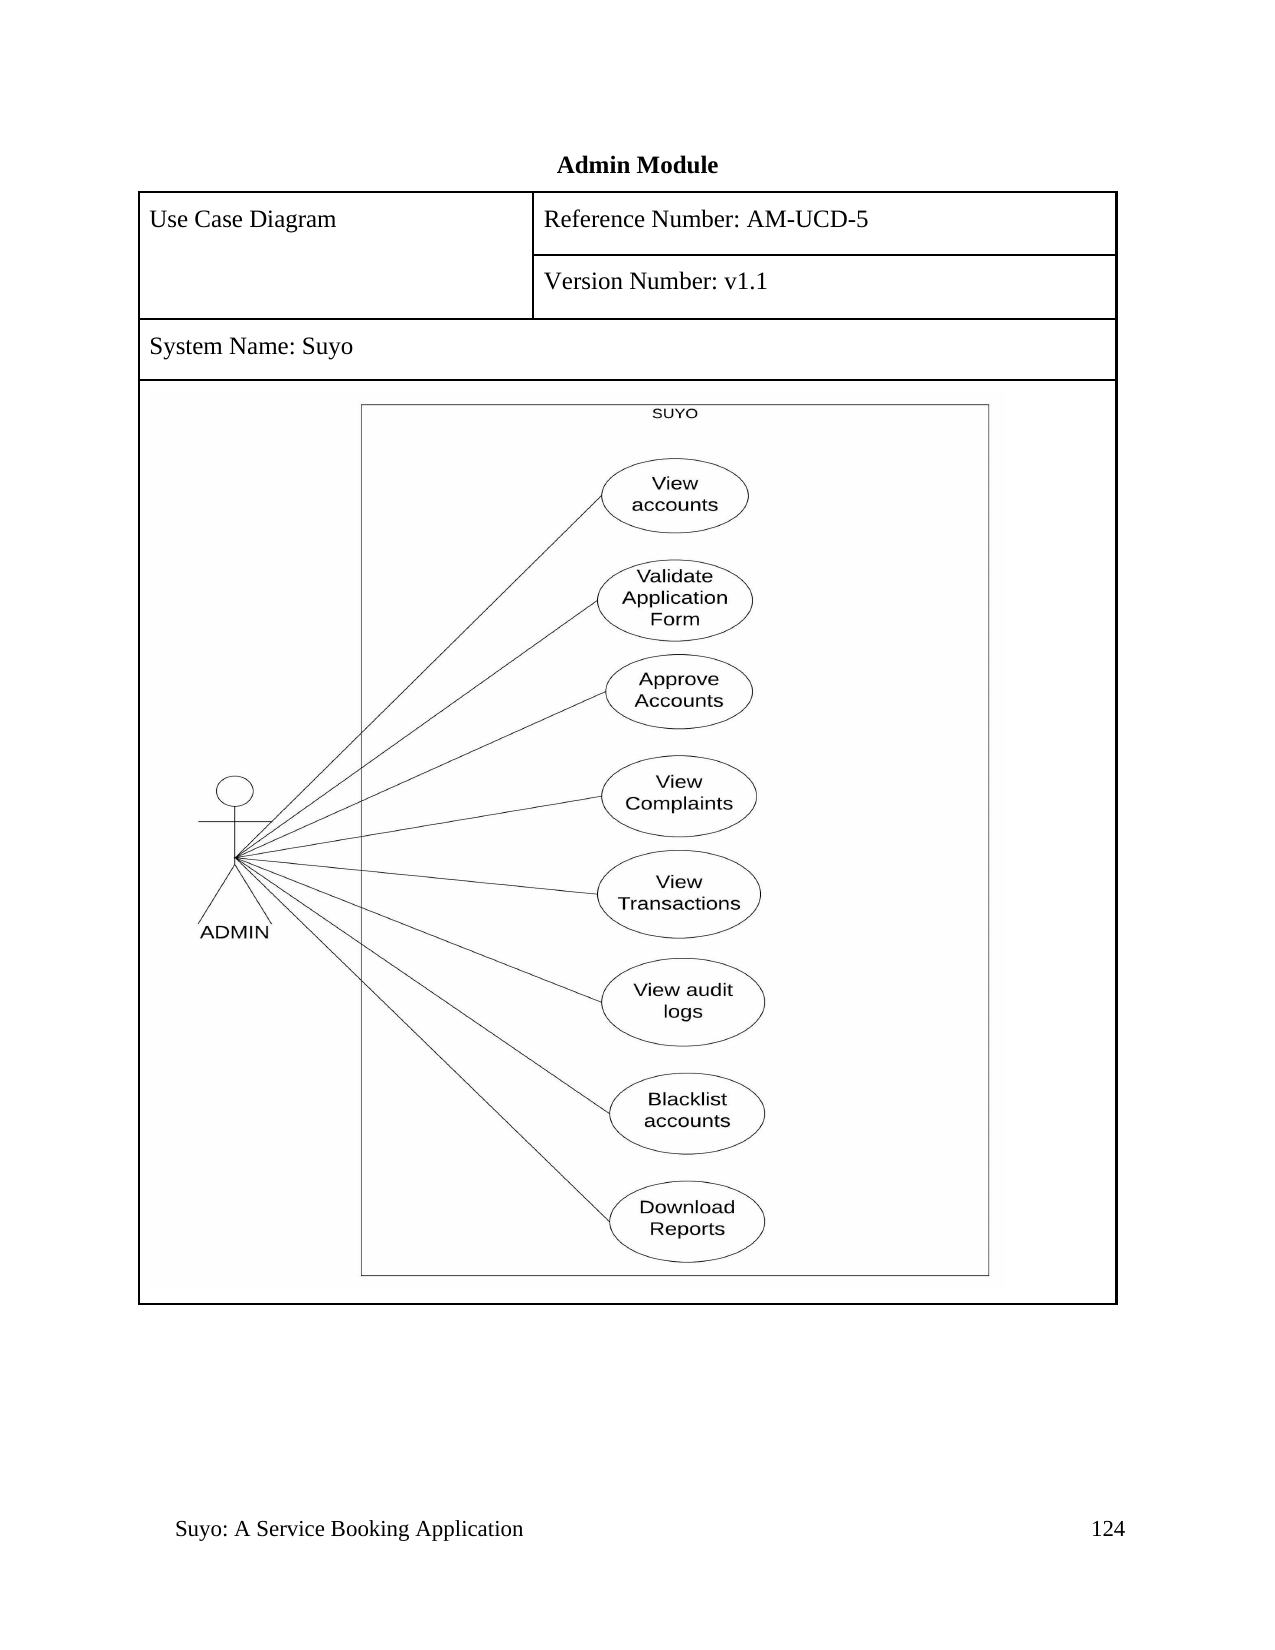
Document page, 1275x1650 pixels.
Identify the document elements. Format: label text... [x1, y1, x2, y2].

table_cell System Name: Suyo [140, 320, 1115, 379]
table_cell [140, 381, 1115, 1303]
table_header Reference Number: AM-UCD-5 [534, 193, 1115, 254]
picture [149, 391, 1005, 1289]
table_header Use Case Diagram [140, 193, 532, 318]
table_cell Version Number: v1.1 [534, 256, 1115, 318]
subtitle Admin Module [150, 150, 1125, 179]
